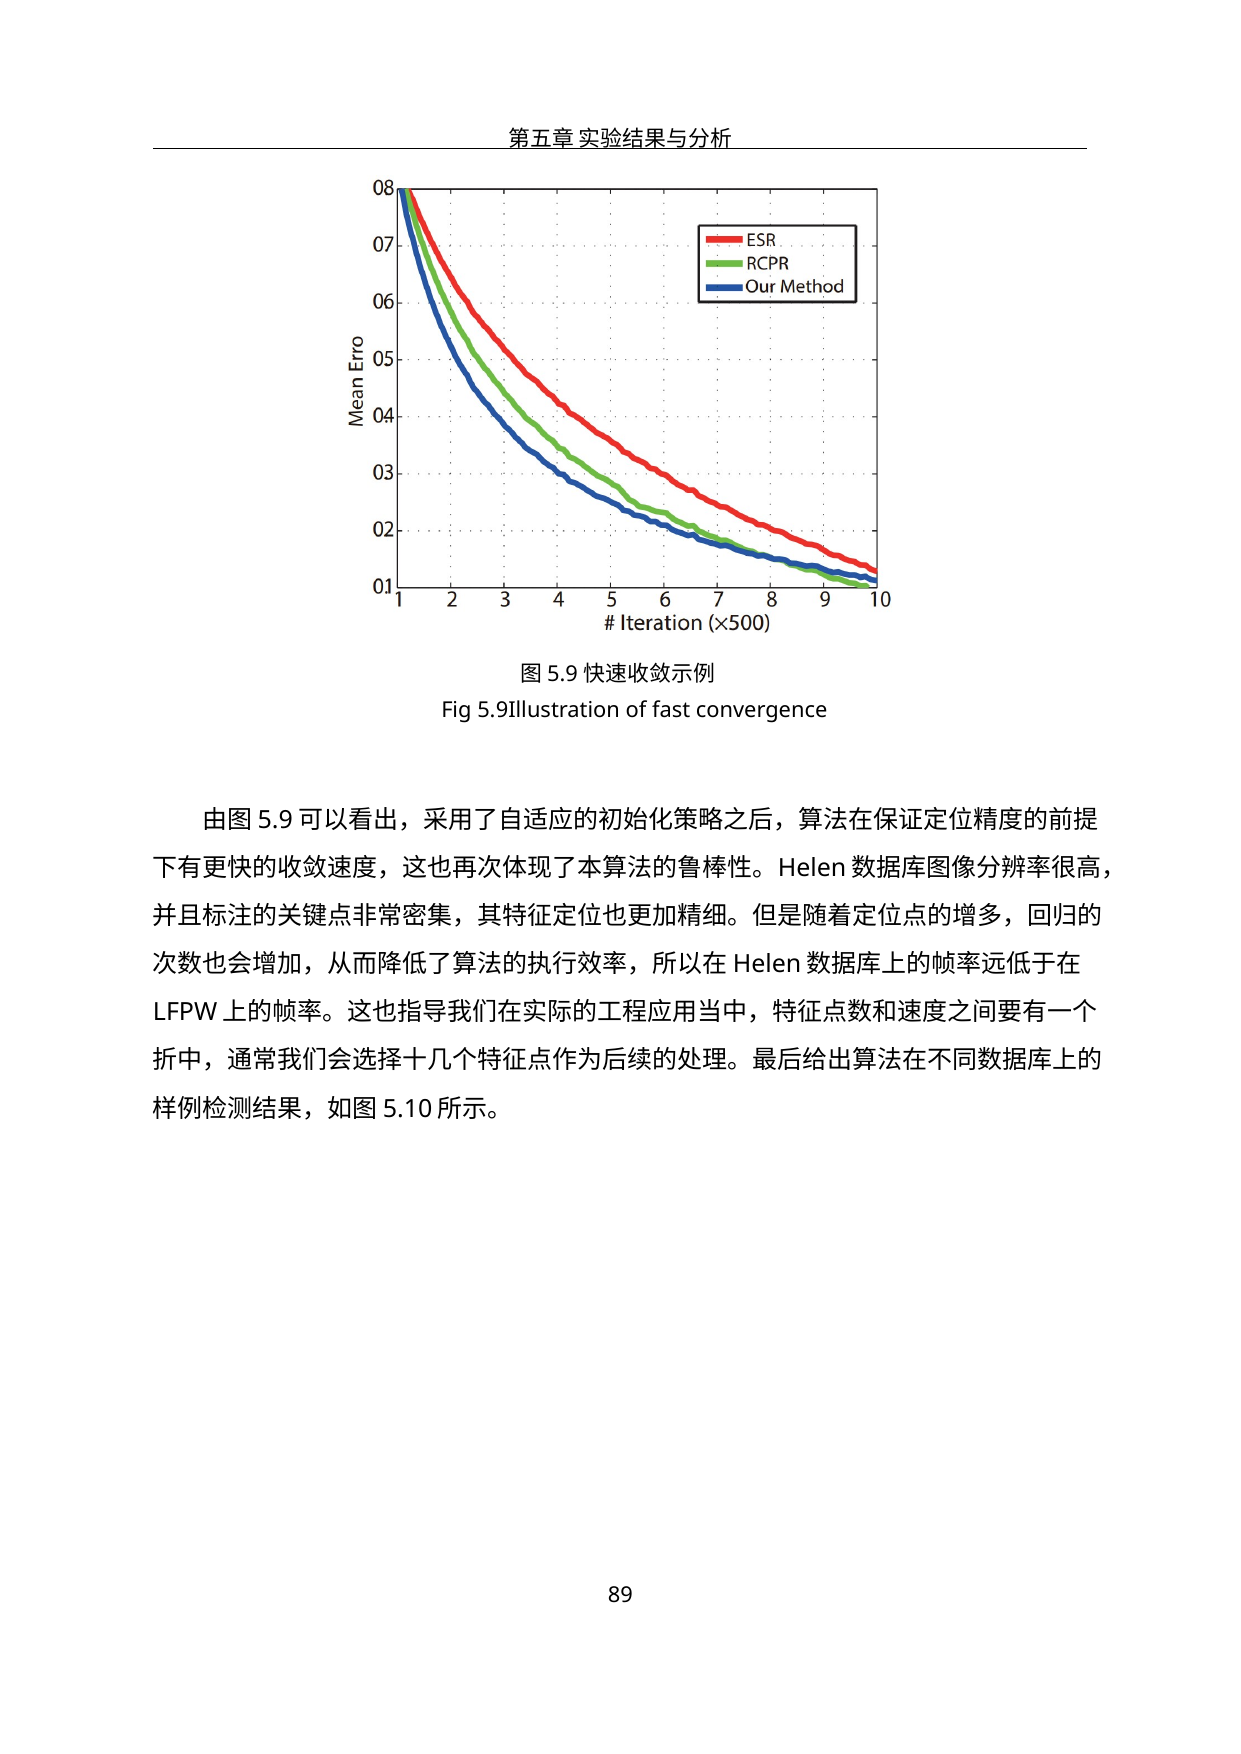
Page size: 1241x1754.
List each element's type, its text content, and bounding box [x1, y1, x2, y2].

text Fig 5.9 Illustration of fast convergence [143, 694, 1107, 724]
picture [340, 175, 900, 633]
subtitle 图 5.9 快速收敛示例 [143, 656, 1092, 688]
text 由图5.9可以看出，采用了自适应的初始化策略之后，算法在保证定位精度的前提下有更快的收敛速度，这也再次体现了本算法的鲁棒性。Helen数据库图像分辨率很高，并且标注的关键点非常密集，其特征定位也更加精细。但是随着定位点的增多，回归的次数也会增加，从而降低了算法的执行效率，所以在Helen数据库上的帧率远低于在LFPW上的帧率。这也指导我们在实际的工程应用当中，特征点数和速度之间要有一个折中，通常我们会选择十几个特征点作为后续的处理。最后给出算法在不同数据库上的样例检测结果，如图5.10所示。 [153, 799, 1107, 1124]
